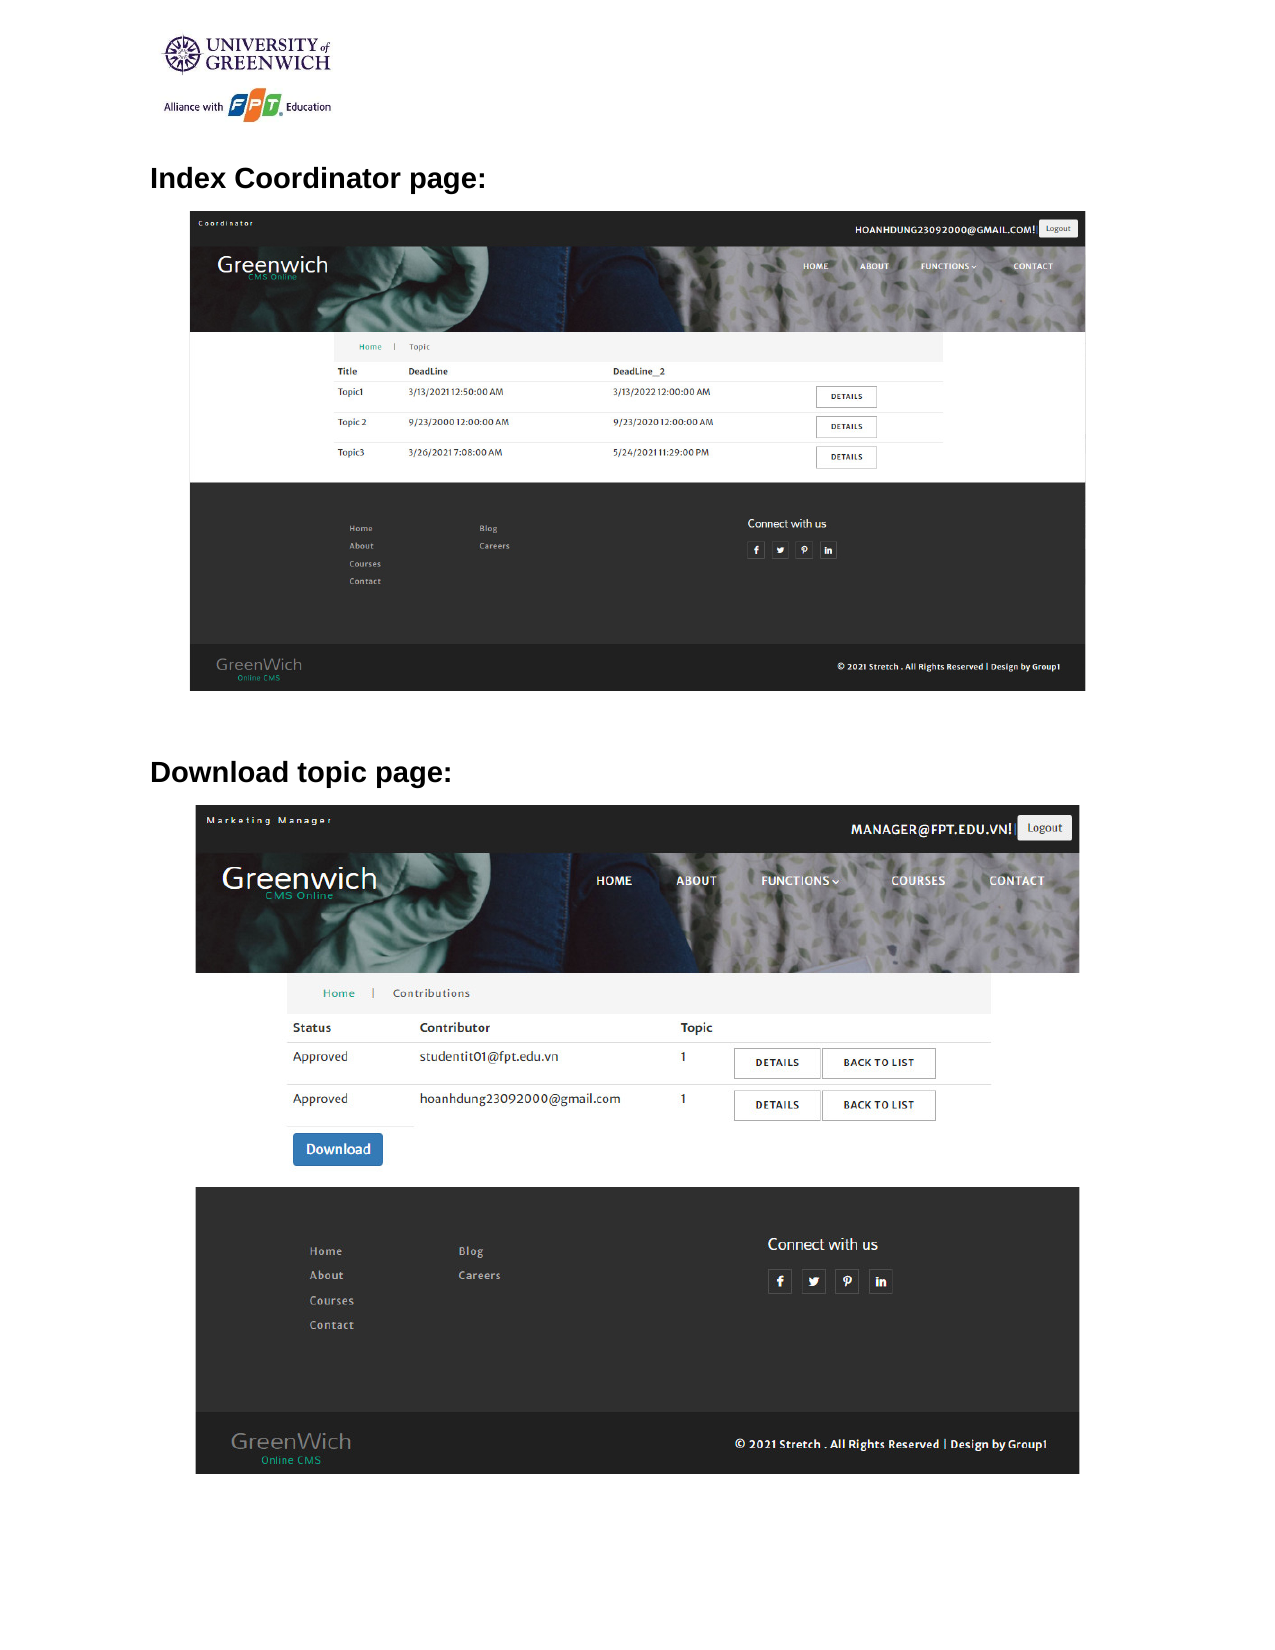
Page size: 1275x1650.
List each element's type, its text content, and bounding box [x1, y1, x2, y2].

text Index Coordinator page: [150, 161, 1125, 195]
picture [195, 805, 1080, 1474]
picture [189, 211, 1086, 691]
picture [150, 21, 343, 133]
text Download topic page: [150, 755, 1125, 788]
